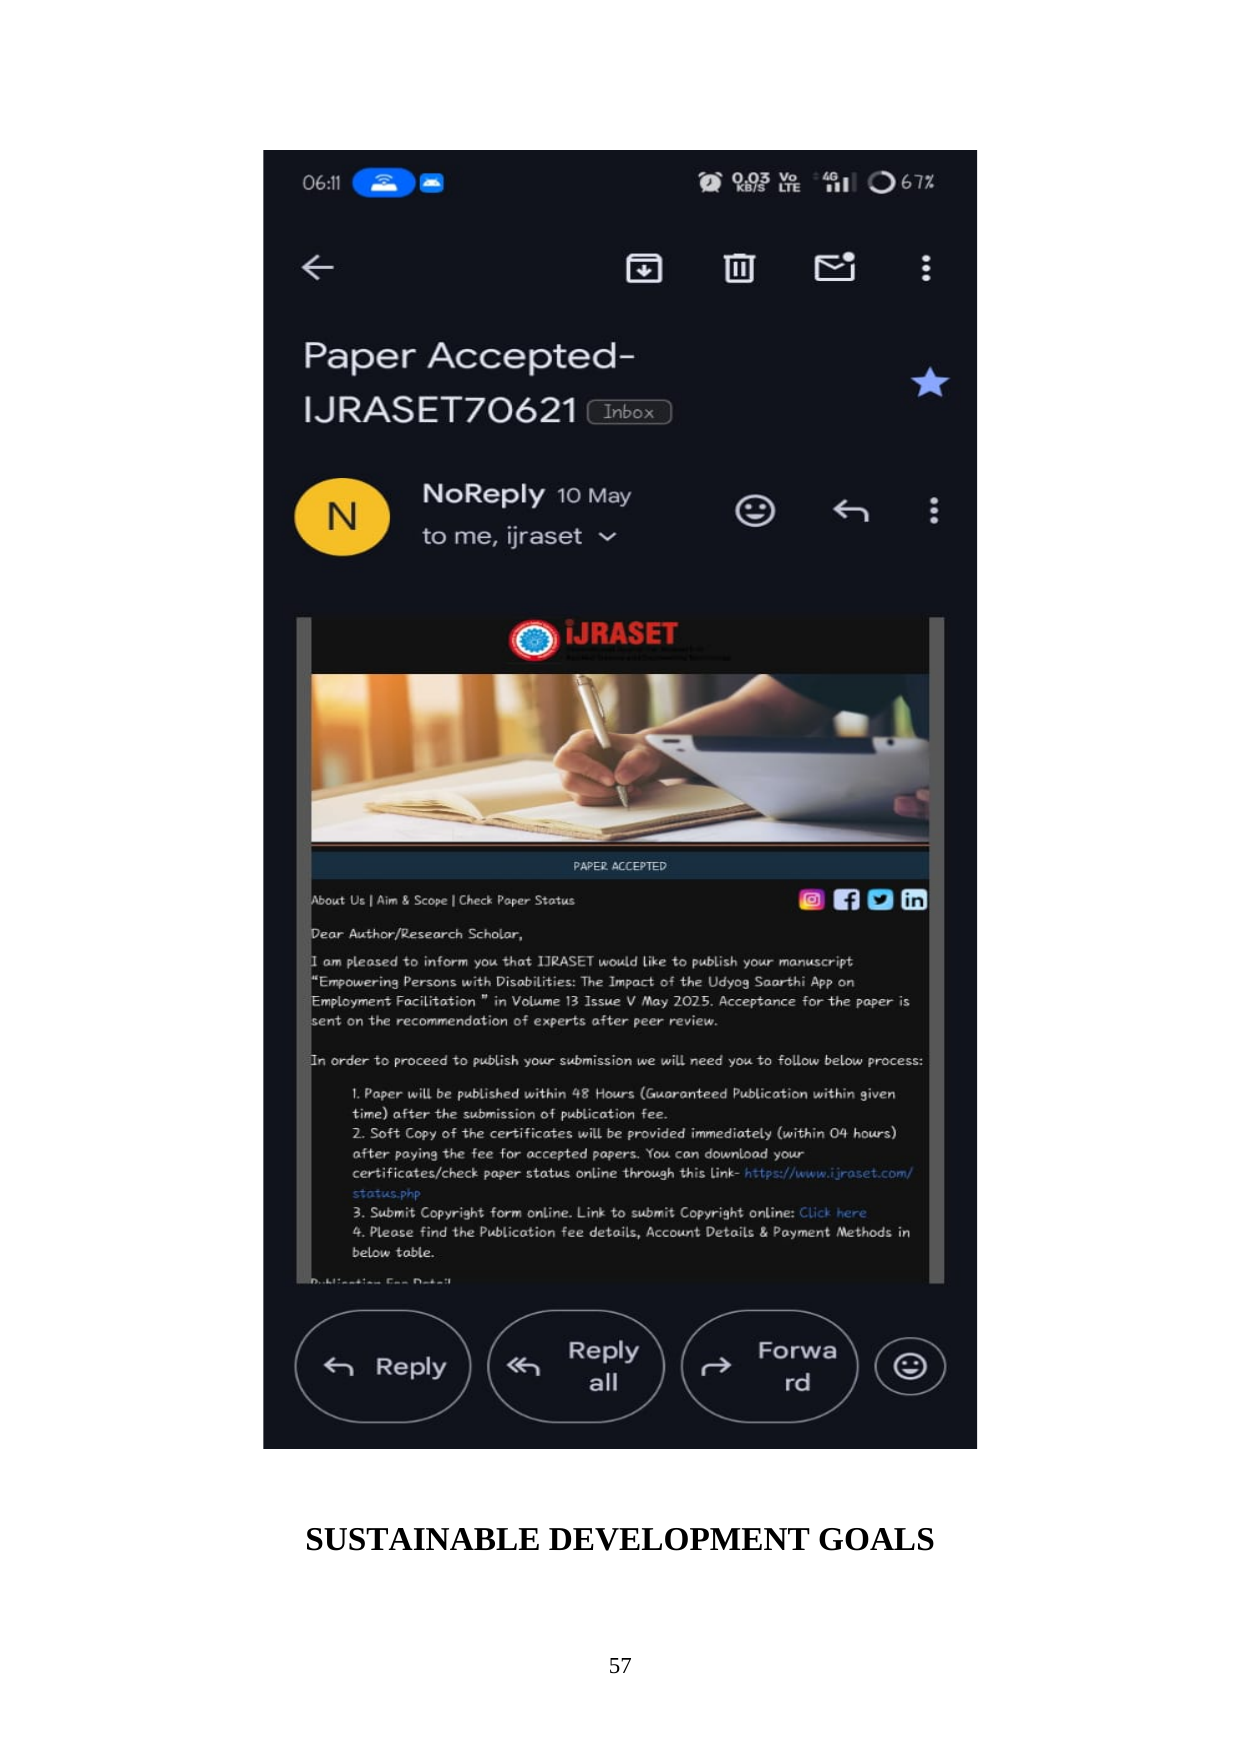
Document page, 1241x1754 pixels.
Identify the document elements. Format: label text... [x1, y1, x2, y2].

text SUSTAINABLE DEVELOPMENT GOALS [112, 1519, 1128, 1558]
picture [263, 150, 978, 1449]
